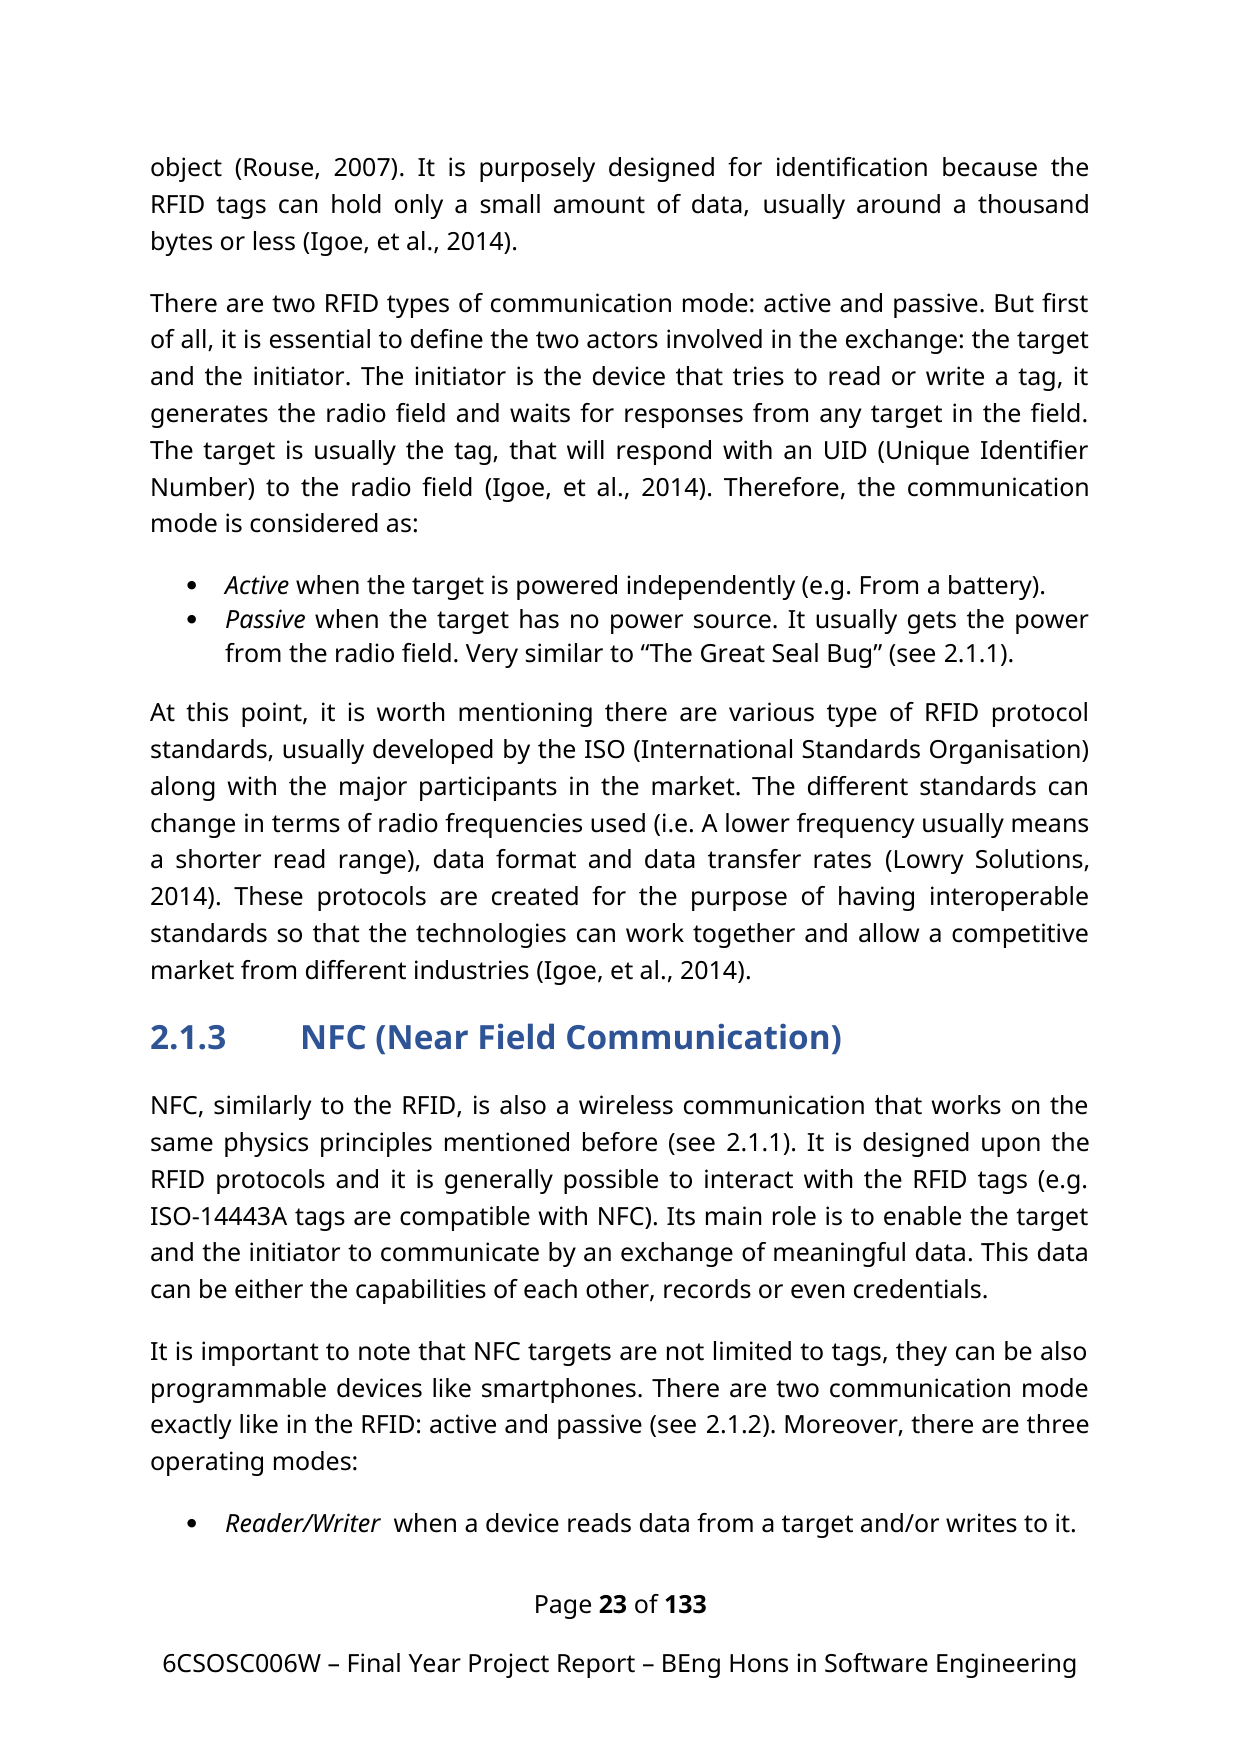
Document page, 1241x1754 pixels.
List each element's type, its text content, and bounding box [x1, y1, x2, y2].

list Active when the target is powered independently (e.g. From a battery). [187, 568, 1090, 602]
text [150, 150, 1090, 258]
text At this point, it is worth mentioning there are various type of RFID protocol standards, usually developed by the ISO (International Standards Organisation) along with the major participants in the market. The different standards can change in terms of radio frequencies used (i.e. A lower frequency usually means a shorter read range), data format and data transfer rates . These protocols are created for the purpose of having interoperable standards so that the technologies can work together and allow a competitive market from different industries . [150, 695, 1090, 986]
subtitle NFC (Near Field Communication) [150, 1014, 1090, 1059]
text NFC, similarly to the RFID, is also a wireless communication that works on the same physics principles mentioned before (see 2.1.1). It is designed upon the RFID protocols and it is generally possible to interact with the RFID tags (e.g. ISO-14443A tags are compatible with NFC). Its main role is to enable the target and the initiator to communicate by an exchange of meaningful data. This data can be either the capabilities of each other, records or even credentials. [150, 1088, 1090, 1306]
text It is important to note that NFC targets are not limited to tags, they can be also programmable devices like smartphones. There are two communication mode exactly like in the RFID: active and passive (see 2.1.2). Moreover, there are three operating modes: [150, 1334, 1090, 1478]
text There are two RFID types of communication mode: active and passive. But first of all, it is essential to define the two actors involved in the exchange: the target and the initiator. The initiator is the device that tries to read or write a tag, it generates the radio field and waits for responses from any target in the field. The target is usually the tag, that will respond with an UID (Unique Identifier Number) to the radio field . Therefore, the communication mode is considered as: [150, 285, 1090, 540]
list Passive when the target has no power source. It usually gets the power from the radio field. Very similar to “The Great Seal Bug” (see 2.1.1). [187, 602, 1090, 670]
list Reader/Writer when a device reads data from a target and/or writes to it. [187, 1506, 1090, 1540]
